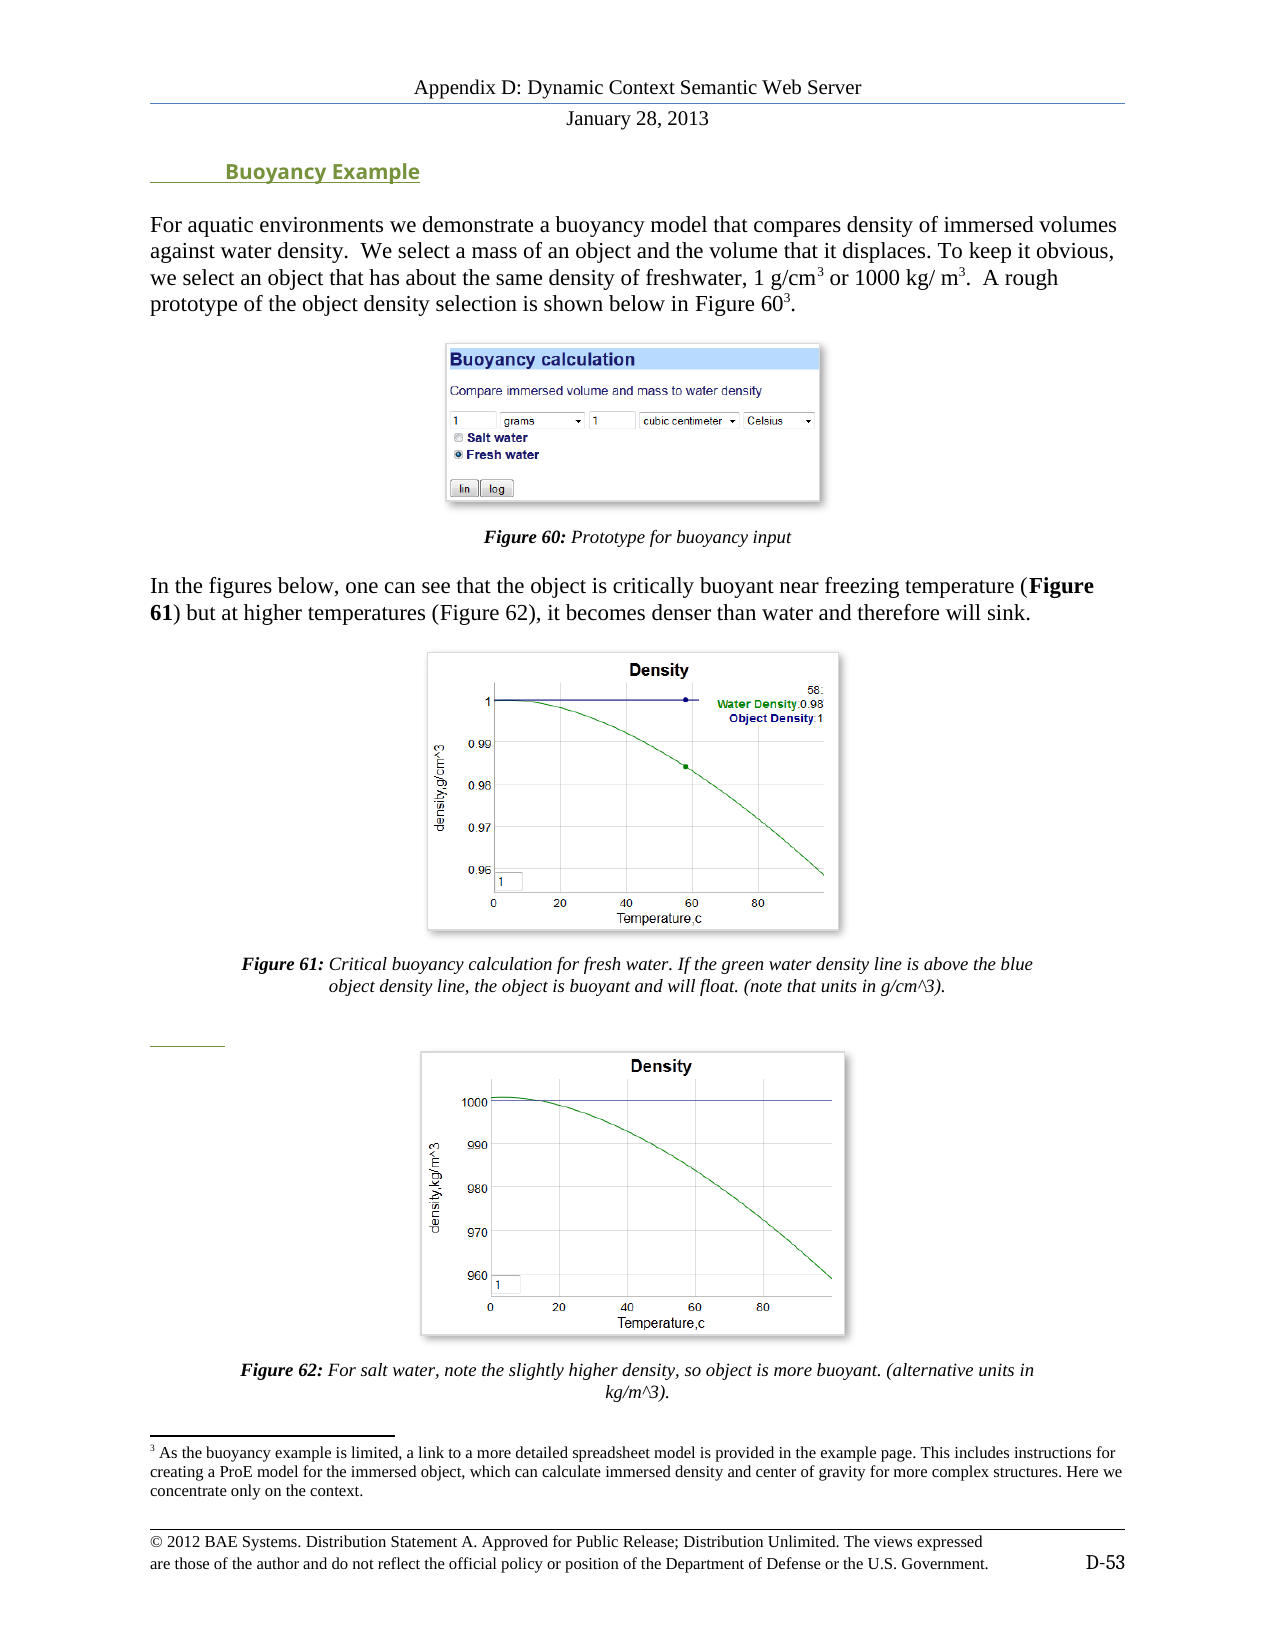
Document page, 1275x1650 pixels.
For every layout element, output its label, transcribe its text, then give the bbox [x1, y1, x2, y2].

text Figure 61: Critical buoyancy calculation for fresh water. If the green water density line is above the blue object density line, the object is buoyant and will float. (note that units in g/cm^3). [225, 953, 1050, 996]
text Figure 62: For salt water, note the slightly higher density, so object is more buoyant. (alternative units in kg/m^3). [225, 1359, 1050, 1402]
text For aquatic environments we demonstrate a buoyancy model that compares density of immersed volumes against water density. We select a mass of an object and the volume that it displaces. To keep it obvious, we select an object that has about the same density of freshwater, 1 g/cm3 or 1000 kg/ m3. A rough prototype of the object density selection is shown below in Figure 60. [150, 211, 1125, 316]
subtitle Buoyancy Example [150, 157, 1125, 186]
picture [428, 653, 838, 929]
picture [447, 344, 819, 500]
text Figure 60: Prototype for buoyancy input [225, 526, 1050, 547]
picture [422, 1053, 844, 1334]
